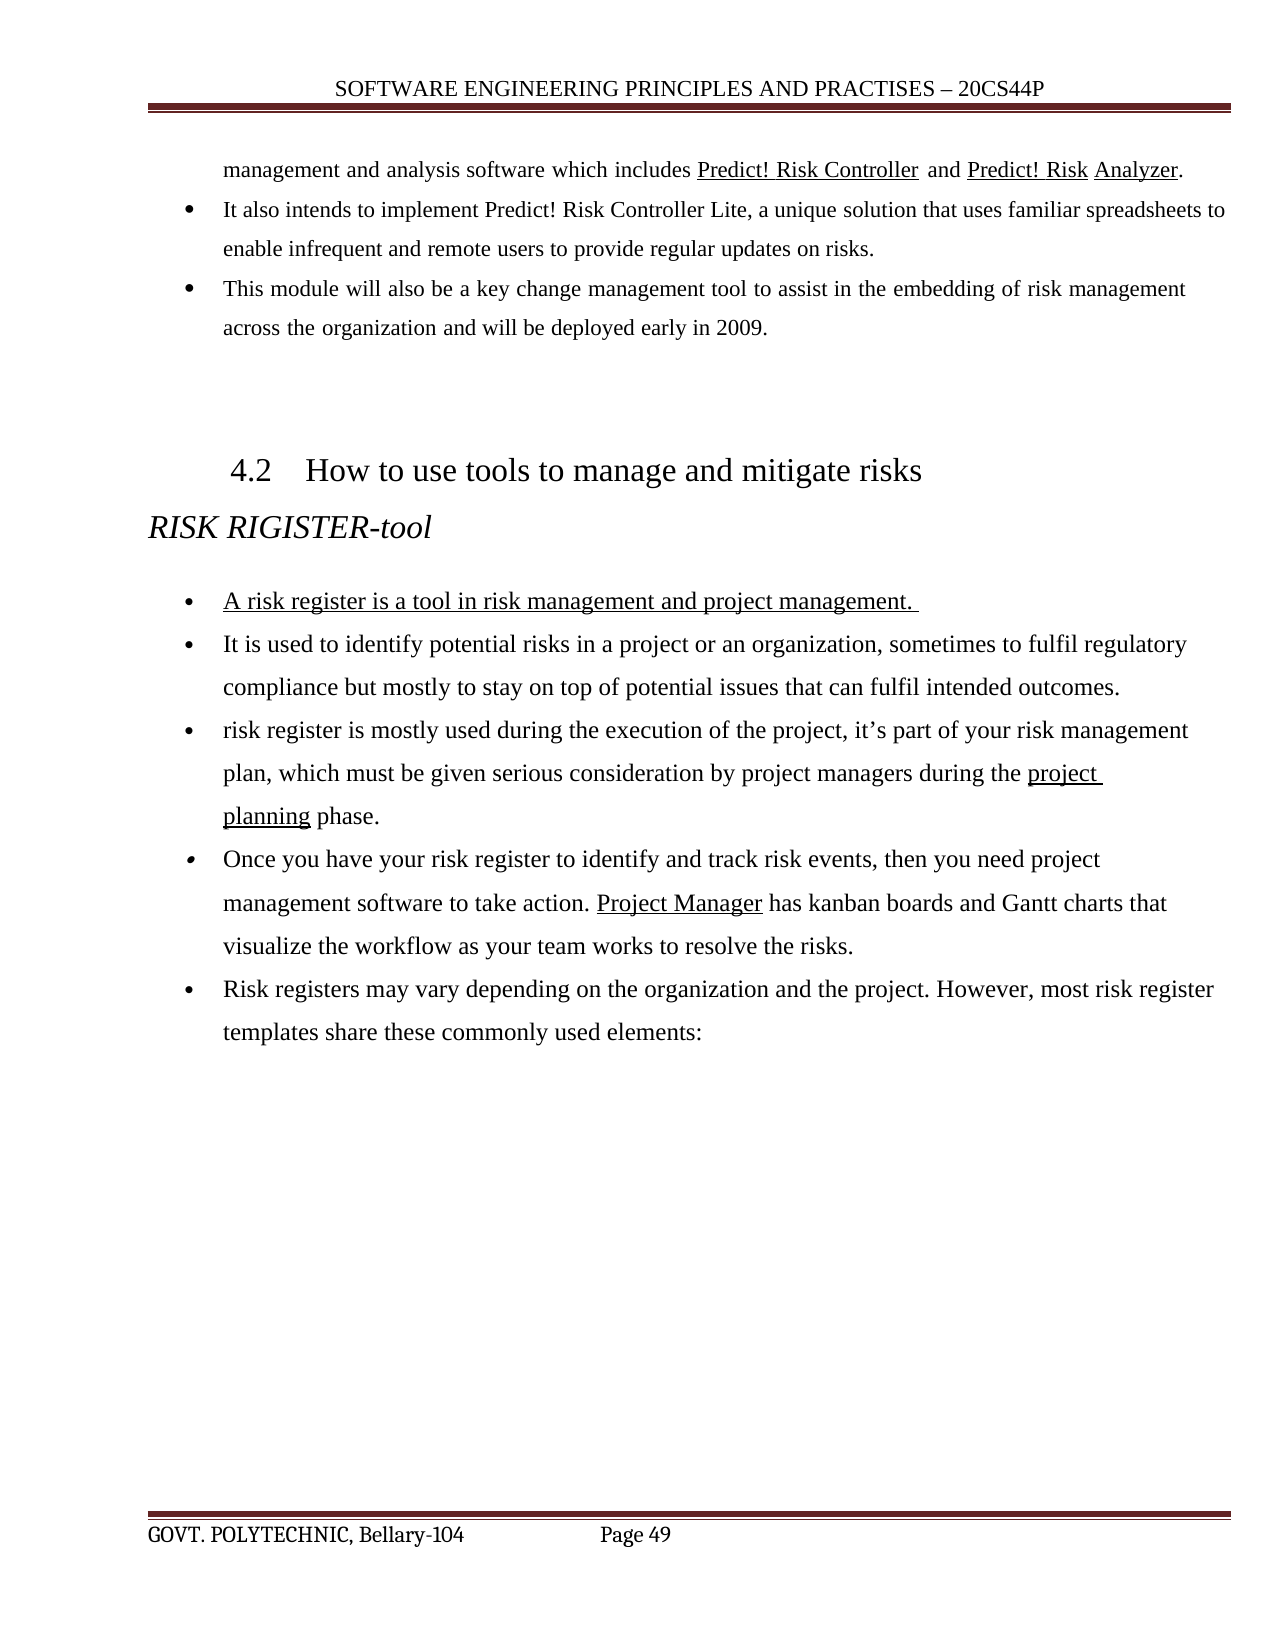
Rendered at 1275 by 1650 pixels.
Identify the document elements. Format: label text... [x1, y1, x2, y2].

list risk register is mostly used during the execution of the project, it’s part of your risk management plan, which must be given serious consideration by project managers during the project planning phase. [185, 715, 1231, 830]
text RISK RIGISTER-tool [148, 507, 1231, 546]
list Once you have your risk register to identify and track risk events, then you need project management software to take action. Project Manager has kanban boards and Gantt charts that visualize the workflow as your team works to resolve the risks. [185, 844, 1231, 959]
list A risk register is a tool in risk management and project management. [185, 586, 1231, 614]
list It is used to identify potential risks in a project or an organization, sometimes to fulfil regulatory compliance but mostly to stay on top of potential issues that can fulfil intended outcomes. [185, 629, 1231, 701]
list Risk registers may vary depending on the organization and the project. However, most risk register templates share these commonly used elements: [185, 974, 1231, 1046]
list How to use tools to manage and mitigate risks [230, 450, 1231, 488]
list This module will also be a key change management tool to assist in the embedding of risk management across the organization and will be deployed early in 2009. [185, 275, 1231, 341]
list It also intends to implement Predict! Risk Controller Lite, a unique solution that uses familiar spreadsheets to enable infrequent and remote users to provide regular updates on risks. [185, 196, 1231, 262]
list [185, 156, 1231, 183]
